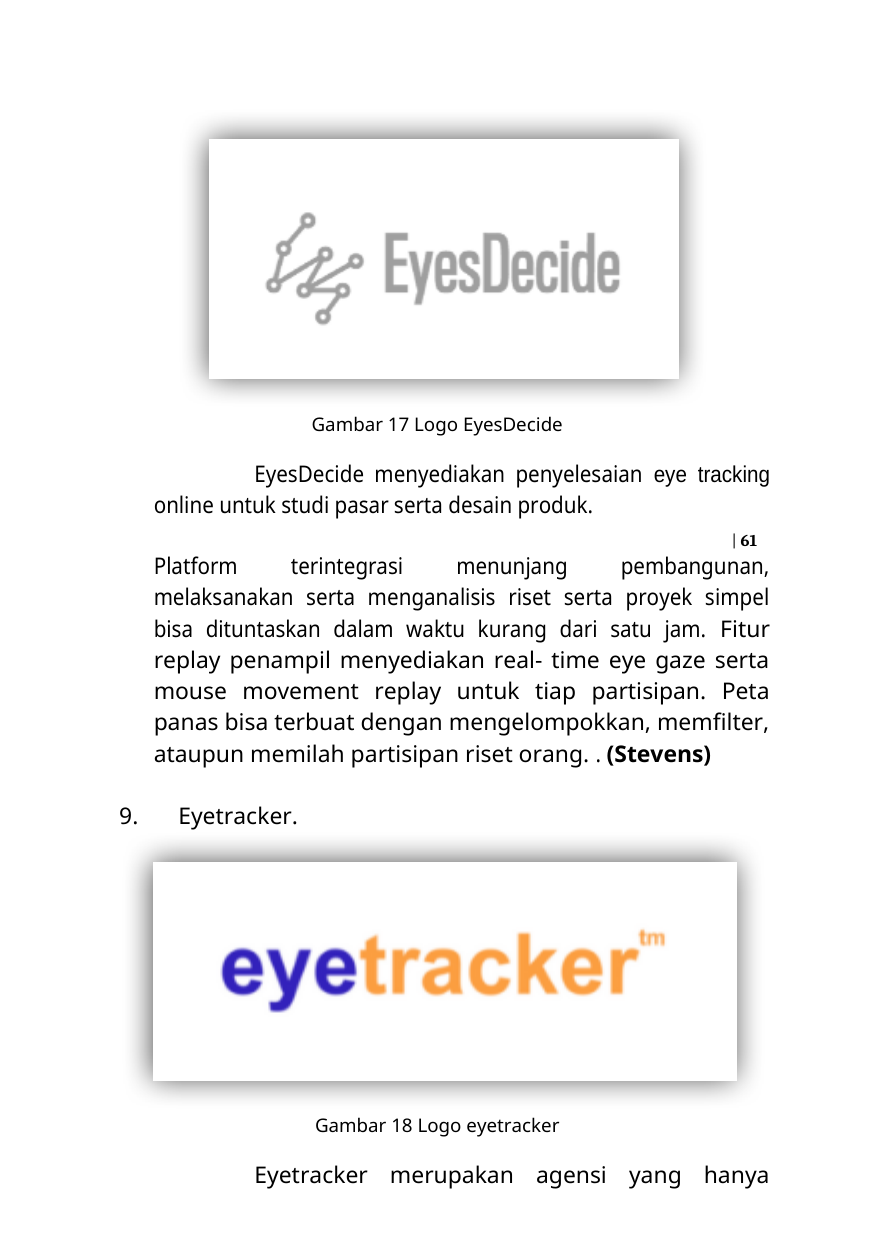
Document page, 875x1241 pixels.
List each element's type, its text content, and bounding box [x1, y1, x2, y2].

subtitle EyesDecide menyediakan penyelesaian eye tracking online untuk studi pasar serta desain produk. [118, 458, 770, 520]
subtitle Eyetracker. [119, 800, 770, 831]
text | 61 [104, 531, 757, 550]
text Gambar 17 Logo EyesDecide [104, 412, 770, 437]
text Gambar 18 Logo eyetracker [104, 1113, 770, 1138]
picture [209, 139, 679, 379]
picture [153, 862, 737, 1081]
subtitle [118, 1159, 770, 1190]
subtitle Platform terintegrasi menunjang pembangunan, melaksanakan serta menganalisis riset serta proyek simpel bisa dituntaskan dalam waktu kurang dari satu jam. Fitur replay penampil menyediakan real- time eye gaze serta mouse movement replay untuk tiap partisipan. Peta panas bisa terbuat dengan mengelompokkan, memfilter, ataupun memilah partisipan riset orang. . [118, 550, 770, 769]
